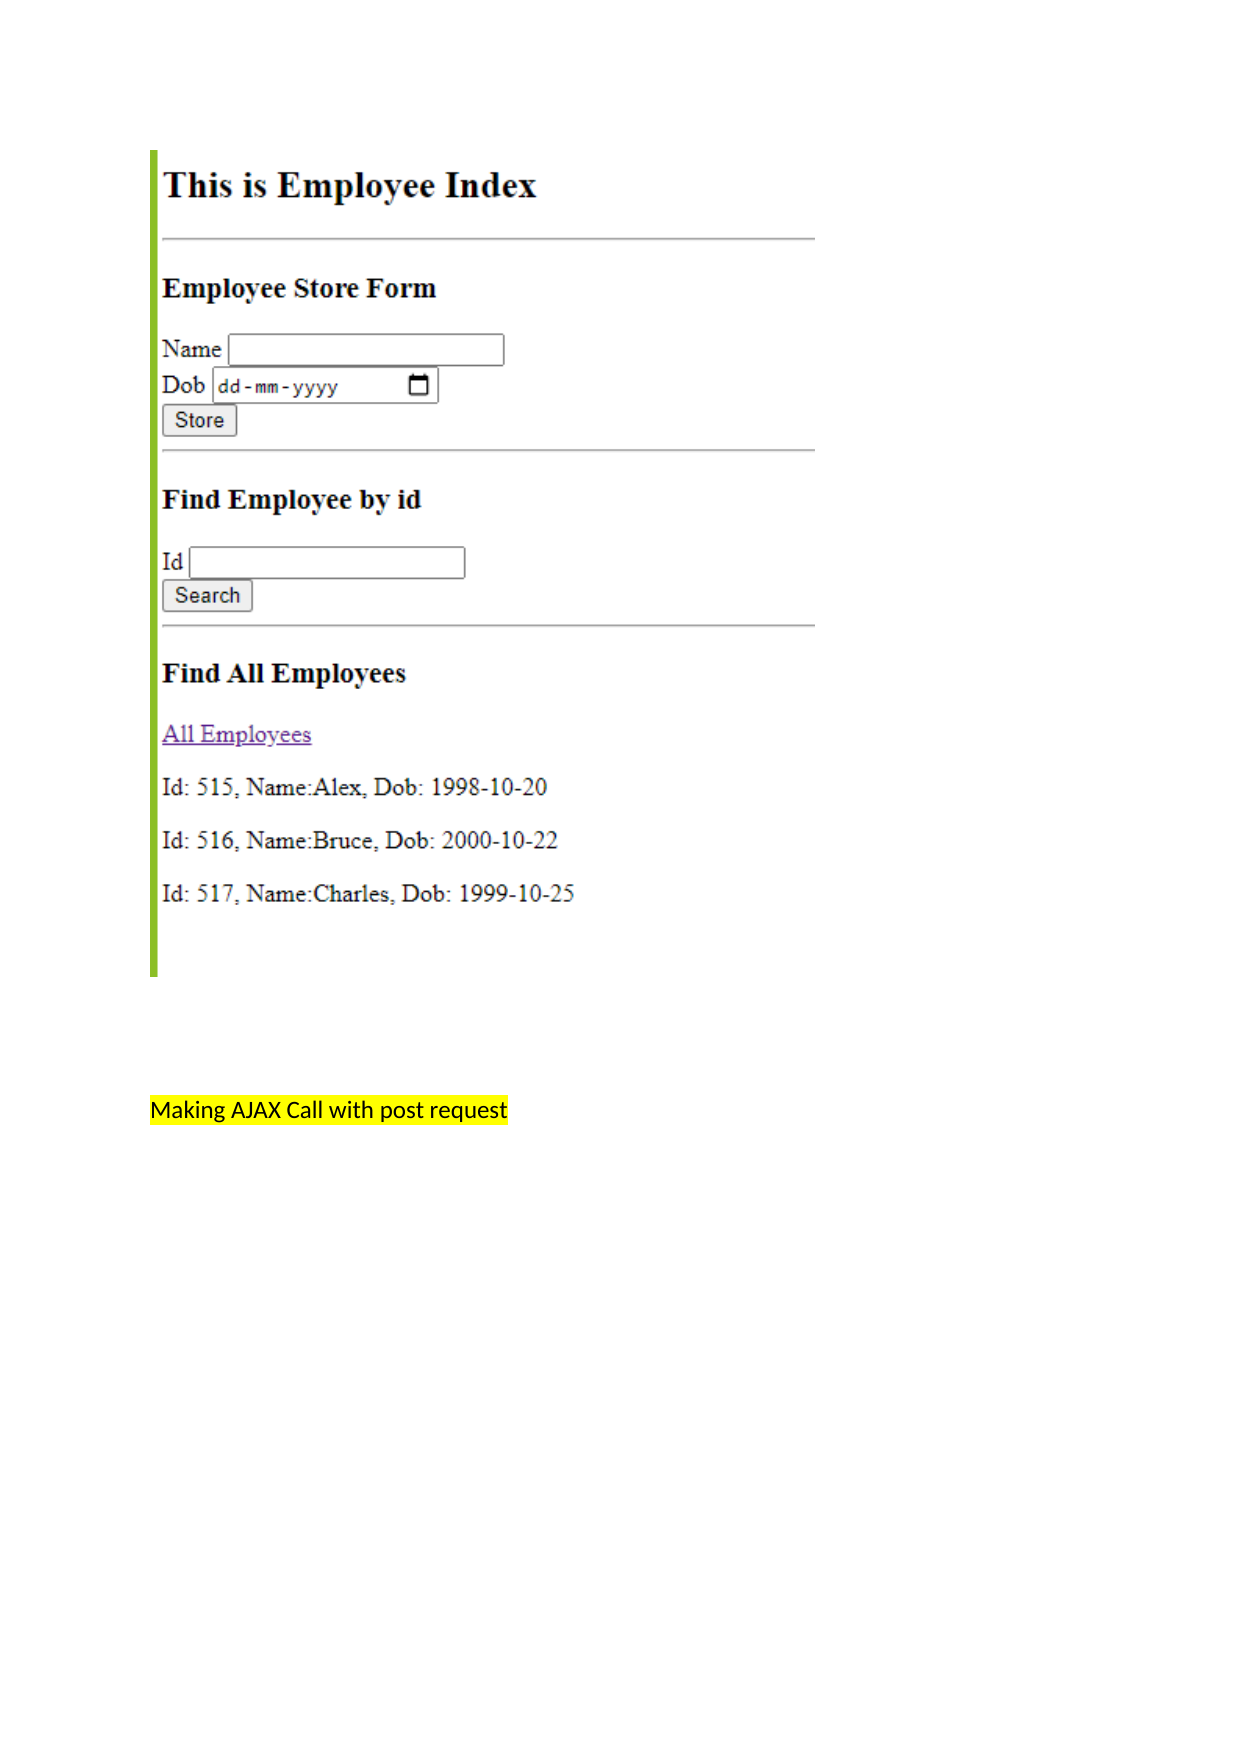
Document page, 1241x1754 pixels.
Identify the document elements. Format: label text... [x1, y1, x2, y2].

text Making AJAX Call with post request [150, 1094, 1090, 1125]
picture [150, 150, 815, 977]
